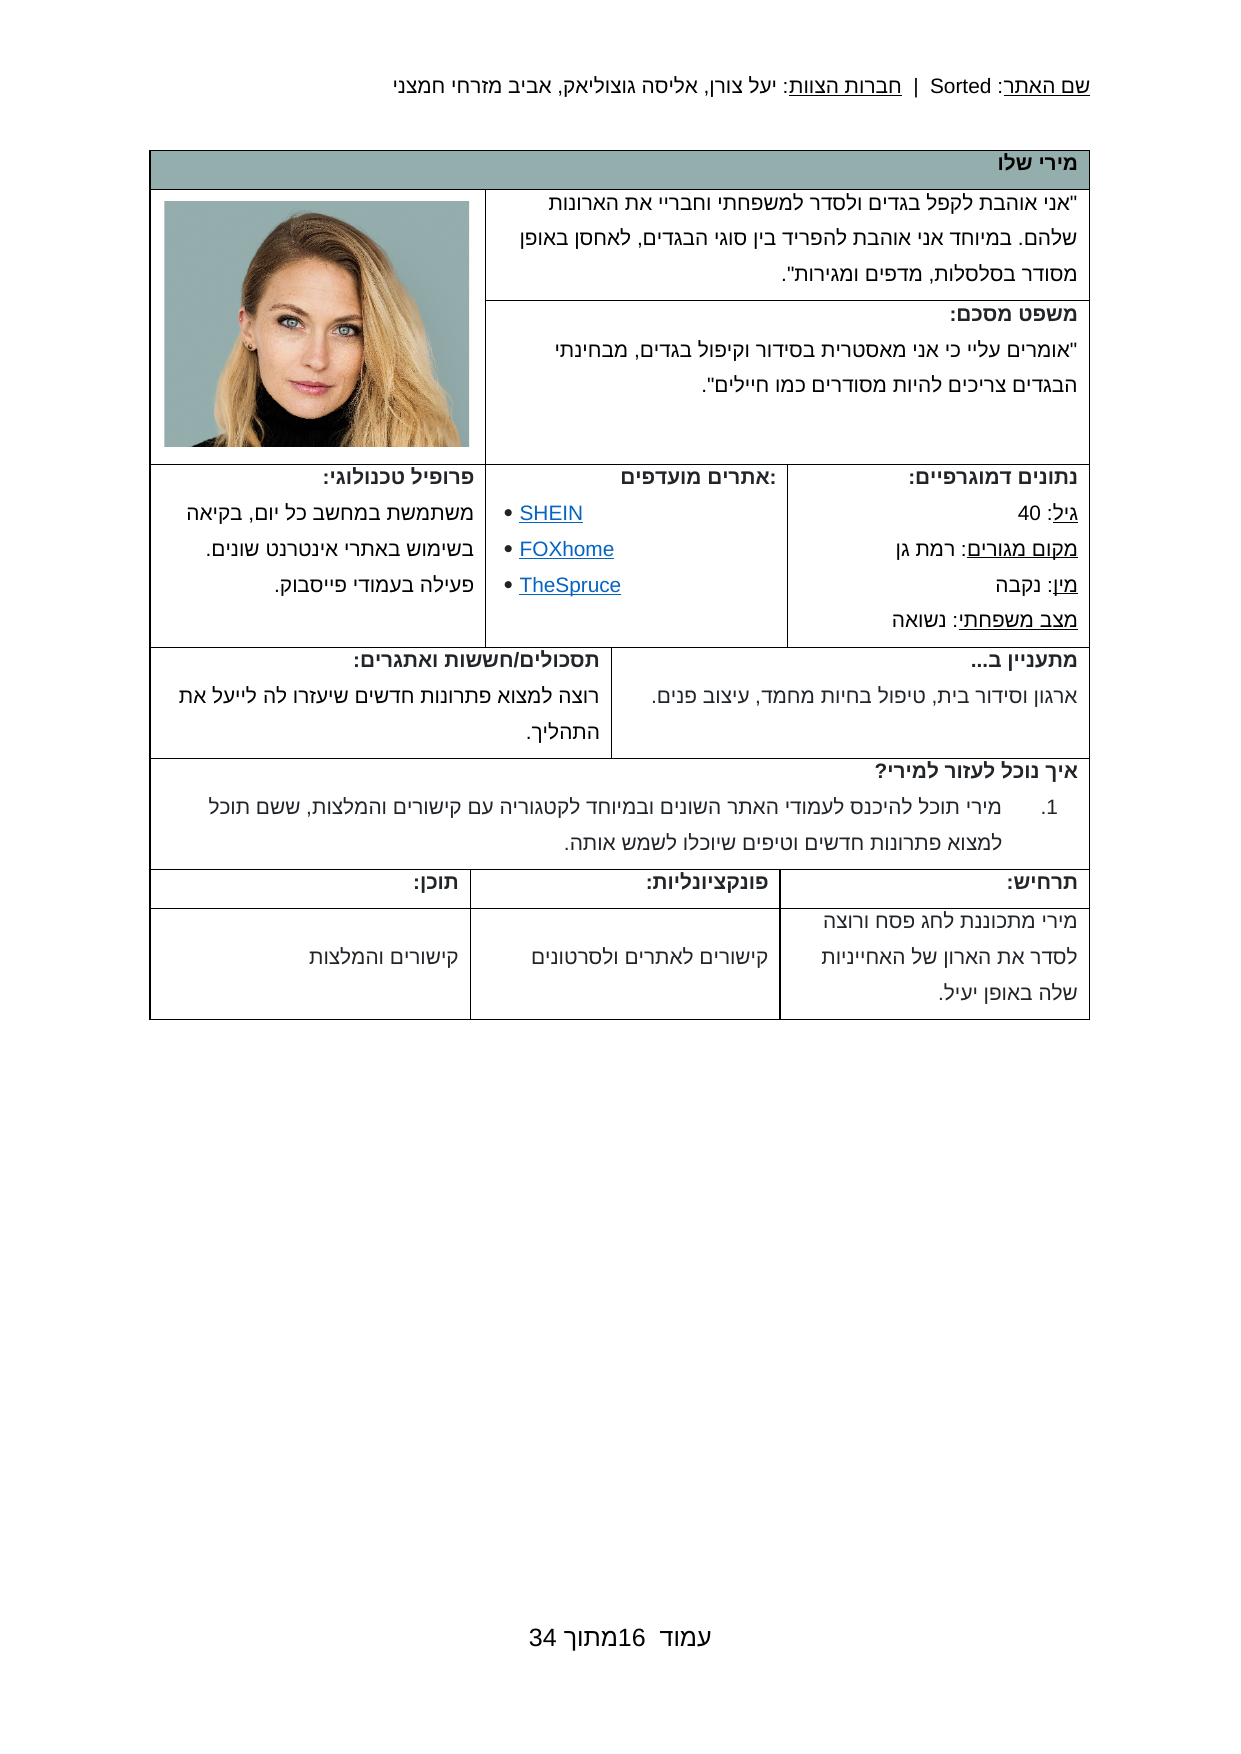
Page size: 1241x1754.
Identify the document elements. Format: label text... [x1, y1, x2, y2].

table_cell [151, 190, 485, 463]
table_cell תסכולים/חששות ואתגרים: רוצה למצוא פתרונות חדשים שיעזרו לה לייעל את התהליך. [151, 648, 611, 758]
table_cell תרחיש: [781, 870, 1089, 908]
table_cell משפט מסכם: "אומרים עליי כי אני מאסטרית בסידור וקיפול בגדים, מבחינתי הבגדים צריכים להיות מסודרים כמו חיילים". [486, 301, 1089, 463]
table_cell אתרים מועדפים: SHEIN FOXhome TheSpruce [486, 465, 787, 647]
table_cell נתונים דמוגרפיים: גיל: 40 מקום מגורים: רמת גן מין: נקבה מצב משפחתי: נשואה [788, 465, 1089, 647]
table_cell פונקציונליות: [471, 870, 779, 908]
table_cell פרופיל טכנולוגי: משתמשת במחשב כל יום, בקיאה בשימוש באתרי אינטרנט שונים. פעילה בעמודי פייסבוק. [151, 465, 485, 647]
table_cell תוכן: [151, 870, 470, 908]
table_cell איך נוכל לעזור למירי? מירי תוכל להיכנס לעמודי האתר השונים ובמיוחד לקטגוריה עם קישורים והמלצות, ששם תוכל למצוא פתרונות חדשים וטיפים שיוכלו לשמש אותה. [151, 759, 1089, 869]
table_cell קישורים לאתרים ולסרטונים [471, 909, 779, 1019]
table_cell מירי מתכוננת לחג פסח ורוצה לסדר את הארון של האחייניות שלה באופן יעיל. [781, 909, 1089, 1019]
table_header מירי שלו [151, 151, 1089, 189]
table_cell מתעניין ב... ארגון וסידור בית, טיפול בחיות מחמד, עיצוב פנים. [612, 648, 1089, 758]
picture [162, 201, 469, 446]
table_cell "אני אוהבת לקפל בגדים ולסדר למשפחתי וחבריי את הארונות שלהם. במיוחד אני אוהבת להפריד בין סוגי הבגדים, לאחסן באופן מסודר בסלסלות, מדפים ומגירות". [486, 190, 1089, 300]
table_cell קישורים והמלצות [151, 909, 470, 1019]
